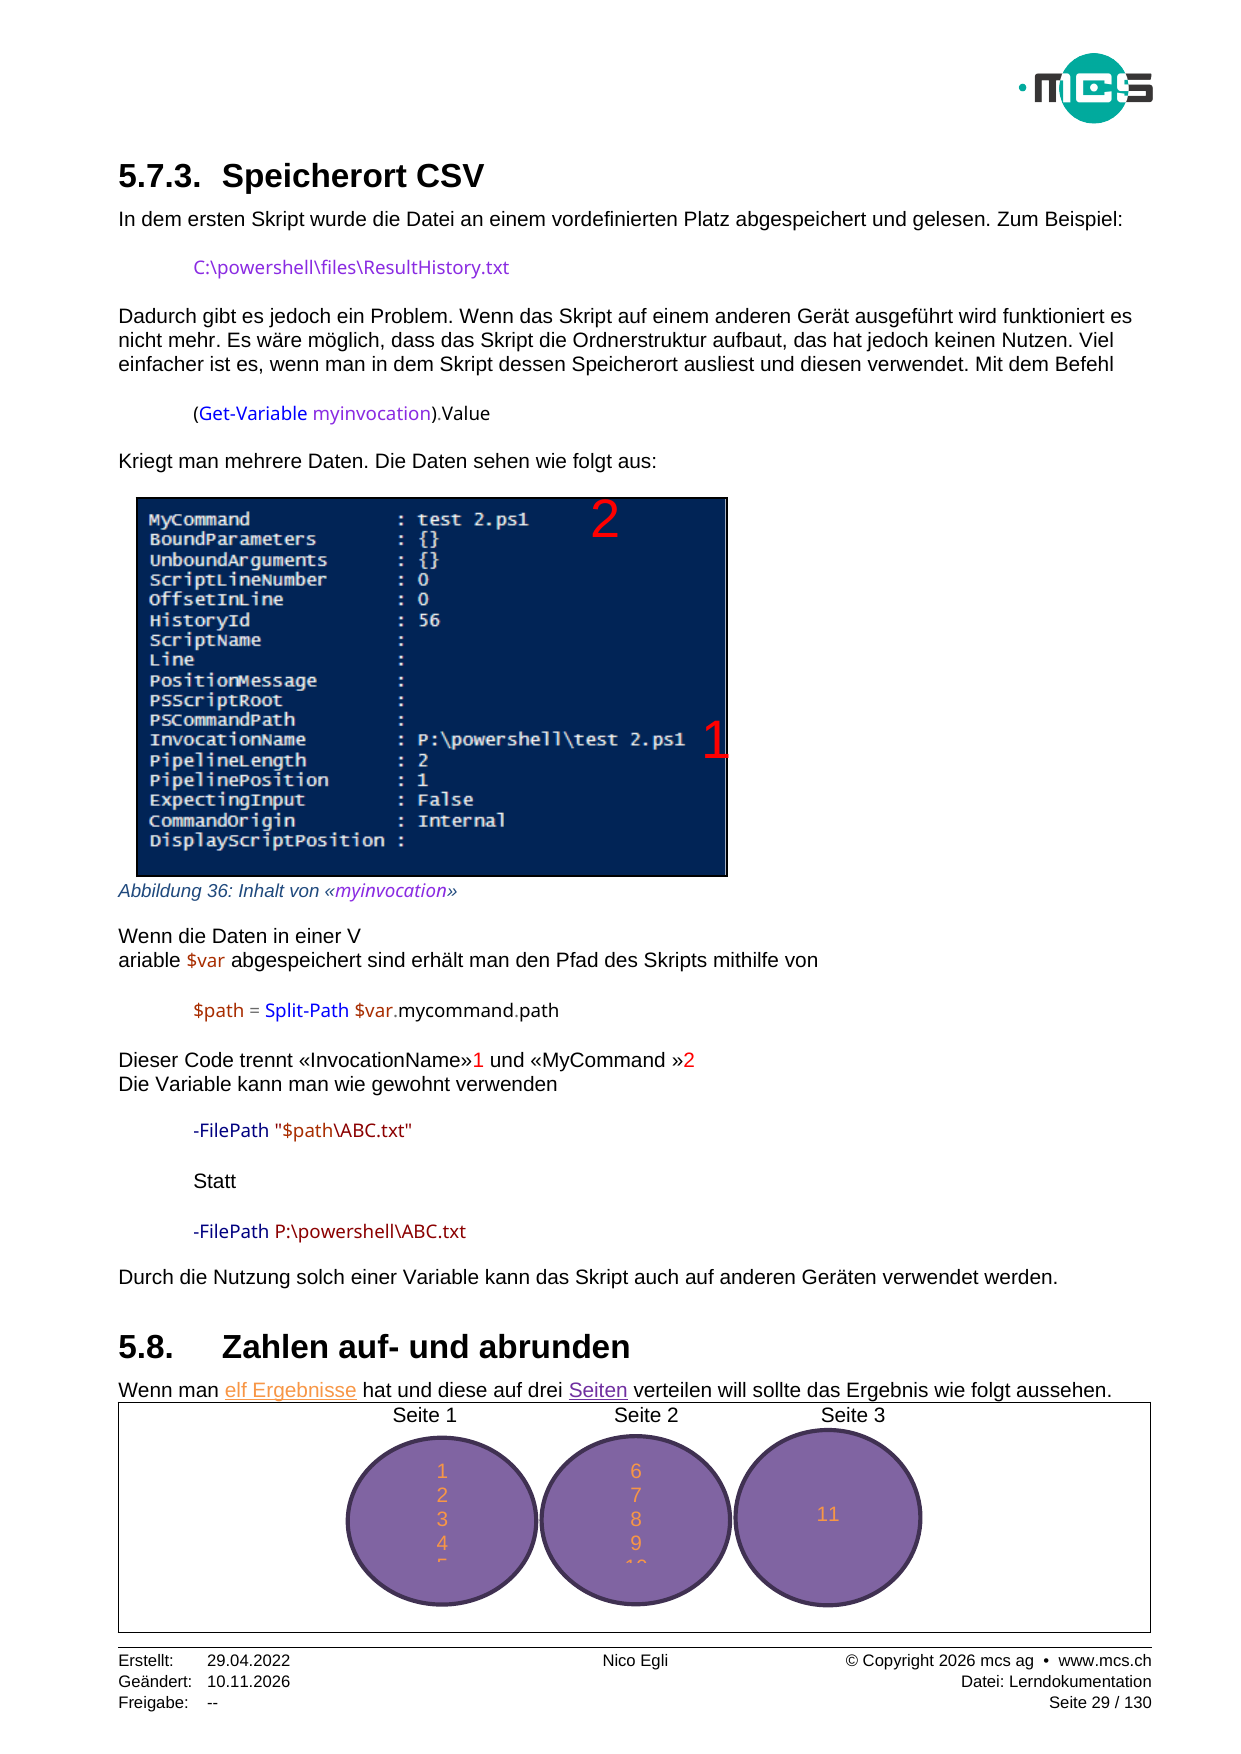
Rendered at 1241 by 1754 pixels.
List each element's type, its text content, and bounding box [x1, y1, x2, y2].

text Dieser Code trennt «InvocationName»1 und «MyCommand »2 [118, 1048, 1152, 1072]
text Durch die Nutzung solch einer Variable kann das Skript auch auf anderen Geräten verwendet werden. [118, 1265, 1152, 1289]
text Statt [118, 1169, 1152, 1193]
text Dadurch gibt es jedoch ein Problem. Wenn das Skript auf einem anderen Gerät ausgeführt wird funktioniert es nicht mehr. Es wäre möglich, dass das Skript die Ordnerstruktur aufbaut, das hat jedoch keinen Nutzen. Viel einfacher ist es, wenn man in dem Skript dessen Speicherort ausliest und diesen verwendet. Mit dem Befehl [118, 304, 1152, 376]
text Wenn die Daten in einer V [118, 924, 1152, 948]
subtitle Speicherort CSV [118, 156, 1152, 194]
table_header Seite 1 Seite 2 Seite 3 [119, 1403, 1150, 1632]
text ariable $var abgespeichert sind erhält man den Pfad des Skripts mithilfe von [118, 948, 1152, 973]
picture [1018, 53, 1155, 124]
text Die Variable kann man wie gewohnt verwenden [118, 1072, 1152, 1096]
text $path = Split-Path $var.mycommand.path [118, 997, 1152, 1023]
text In dem ersten Skript wurde die Datei an einem vordefinierten Platz abgespeichert und gelesen. Zum Beispiel: [118, 207, 1152, 231]
text Wenn man elf Ergebnisse hat und diese auf drei Seiten verteilen will sollte das Ergebnis wie folgt aussehen. [118, 1378, 1152, 1402]
text -FilePath "$path\ABC.txt" [118, 1118, 1152, 1143]
subtitle Zahlen auf- und abrunden [118, 1327, 1152, 1365]
text -FilePath P:\powershell\ABC.txt [118, 1218, 1152, 1244]
text Kriegt man mehrere Daten. Die Daten sehen wie folgt aus: [118, 449, 1152, 473]
text (Get-Variable myinvocation).Value [118, 400, 1152, 425]
picture [138, 499, 726, 875]
text C:\powershell\files\ResultHistory.txt [118, 254, 1152, 280]
